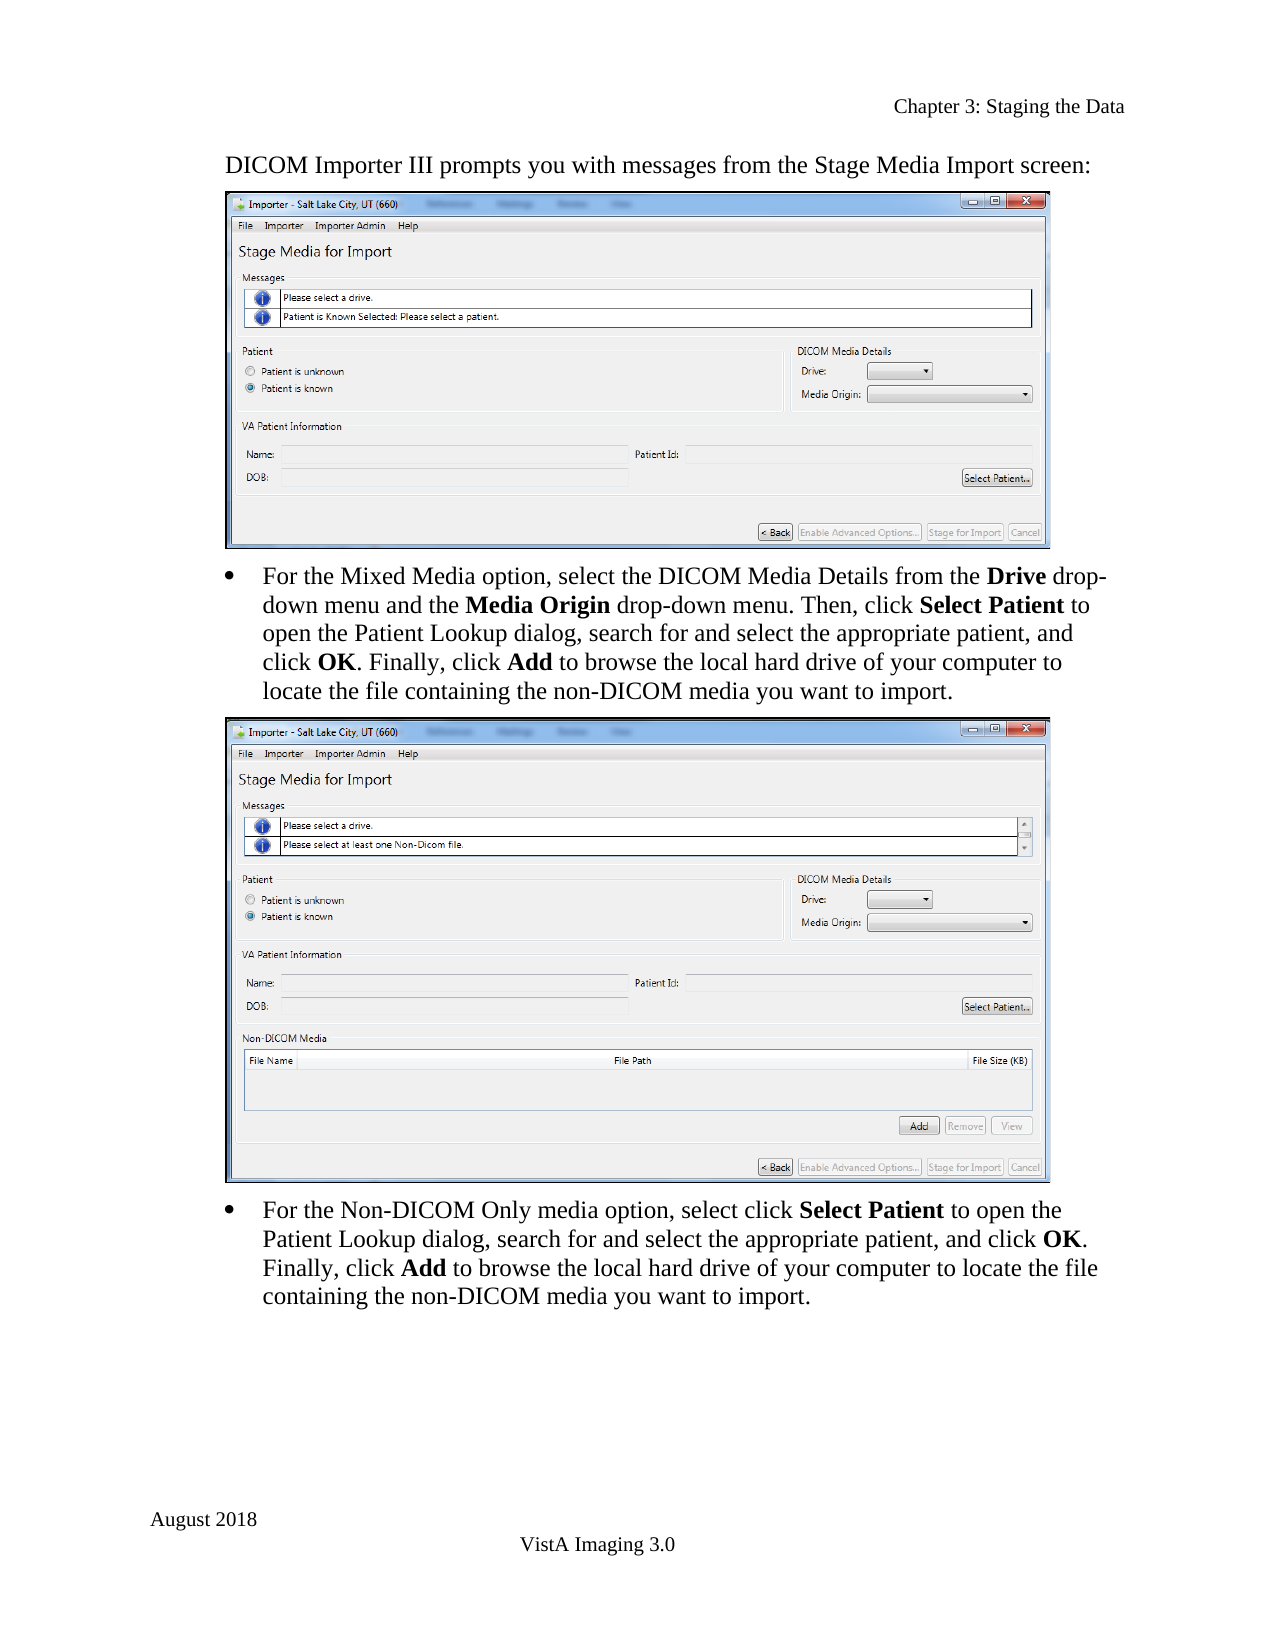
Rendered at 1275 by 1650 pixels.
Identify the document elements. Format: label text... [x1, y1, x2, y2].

list For the Non-DICOM Only media option, select click Select Patient to open the Patient Lookup dialog, search for and select the appropriate patient, and click OK. Finally, click Add to browse the local hard drive of your computer to locate the file containing the non-DICOM media you want to import. [225, 1195, 1125, 1310]
list DICOM Importer III prompts you with messages from the Stage Media Import screen: [225, 150, 1125, 179]
picture [225, 191, 1050, 549]
picture [225, 717, 1050, 1183]
list For the Mixed Media option, select the DICOM Media Details from the Drive drop-down menu and the Media Origin drop-down menu. Then, click Select Patient to open the Patient Lookup dialog, search for and select the appropriate patient, and click OK. Finally, click Add to browse the local hard drive of your computer to locate the file containing the non-DICOM media you want to import. [225, 561, 1125, 705]
